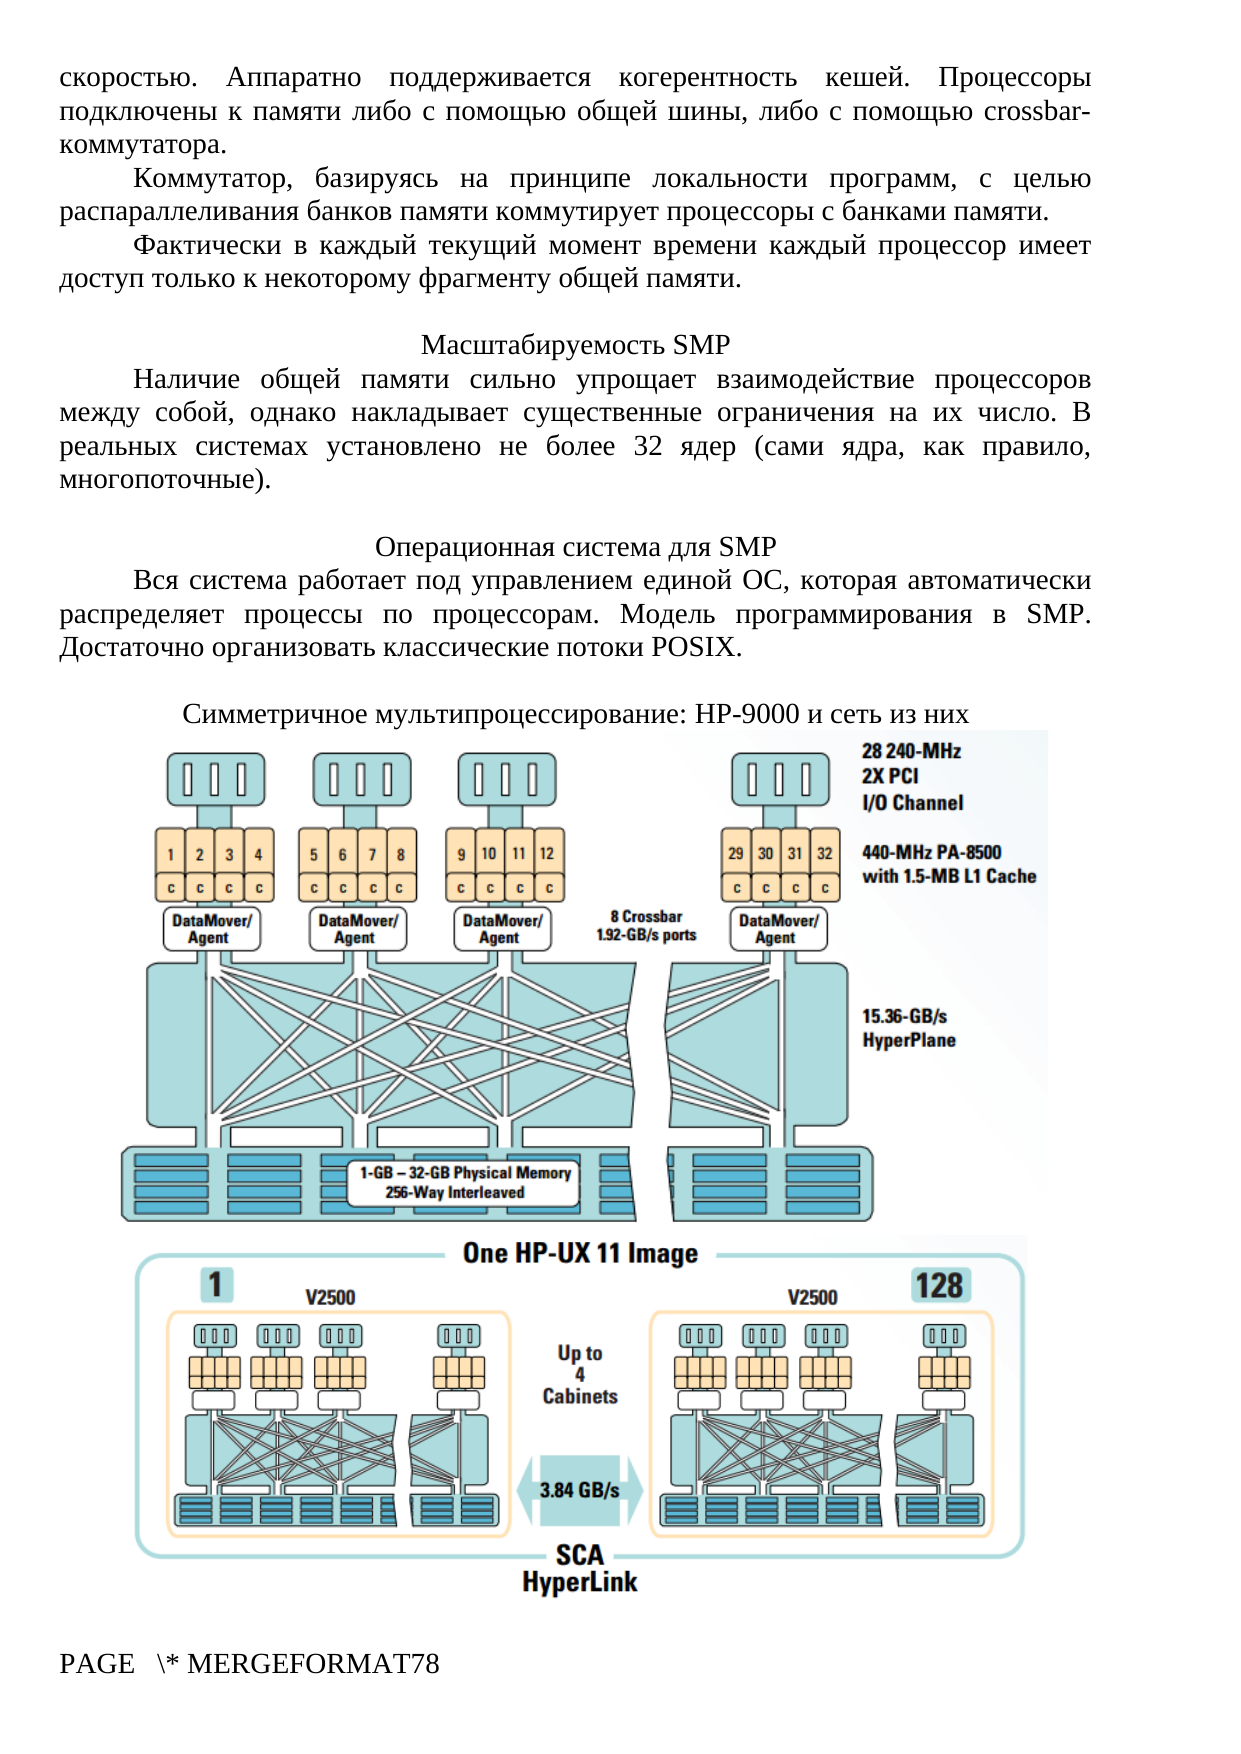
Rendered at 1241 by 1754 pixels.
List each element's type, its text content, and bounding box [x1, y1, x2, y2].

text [59, 59, 1092, 160]
text Операционная система для SMP [59, 529, 1092, 562]
text Наличие общей памяти сильно упрощает взаимодействие процессоров между собой, однако накладывает существенные ограничения на их число. В реальных системах установлено не более 32 ядер (сами ядра, как правило, многопоточные). [59, 361, 1092, 495]
text Вся система работает под управлением единой ОС, которая автоматически распределяет процессы по процессорам. Модель программирования в SMP. Достаточно организовать классические потоки POSIX. [59, 562, 1092, 663]
text Симметричное мультипроцессирование: HP-9000 и сеть из них [59, 696, 1092, 730]
text Масштабируемость SMP [59, 327, 1092, 361]
text Коммутатор, базируясь на принципе локальности программ, с целью распараллеливания банков памяти коммутирует процессоры с банками памяти. [59, 160, 1092, 227]
picture [103, 730, 1049, 1601]
text Фактически в каждый текущий момент времени каждый процессор имеет доступ только к некоторому фрагменту общей памяти. [59, 227, 1092, 294]
